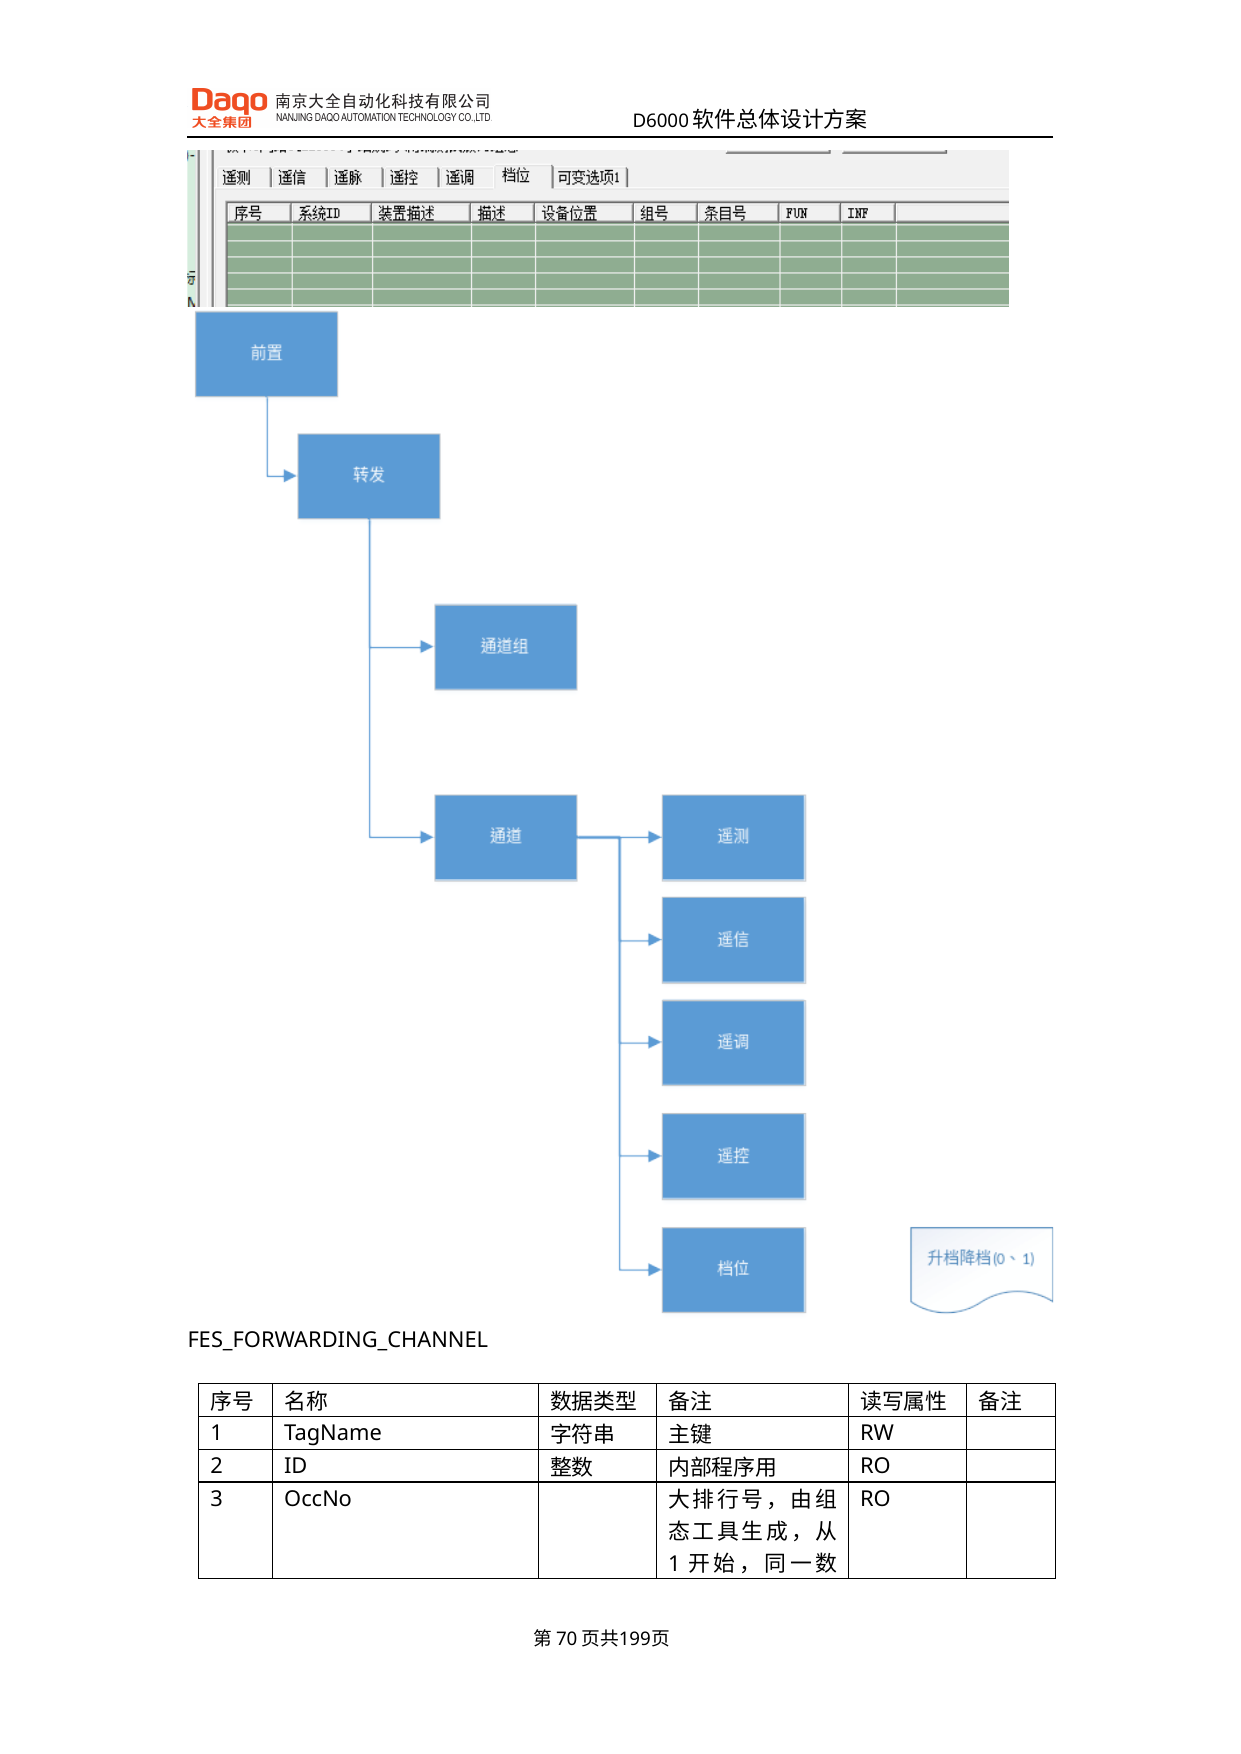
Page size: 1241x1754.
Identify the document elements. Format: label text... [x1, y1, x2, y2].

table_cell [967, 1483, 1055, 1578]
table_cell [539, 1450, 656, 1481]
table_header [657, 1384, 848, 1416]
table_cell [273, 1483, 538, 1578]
picture [187, 88, 492, 128]
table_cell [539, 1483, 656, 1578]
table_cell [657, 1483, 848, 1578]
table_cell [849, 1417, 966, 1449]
picture [187, 150, 1009, 307]
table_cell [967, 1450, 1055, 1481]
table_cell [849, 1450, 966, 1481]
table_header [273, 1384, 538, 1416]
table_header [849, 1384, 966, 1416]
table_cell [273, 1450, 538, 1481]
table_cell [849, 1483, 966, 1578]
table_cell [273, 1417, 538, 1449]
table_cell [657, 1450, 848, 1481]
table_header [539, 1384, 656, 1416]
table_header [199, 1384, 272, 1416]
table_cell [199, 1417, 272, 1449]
text FES_FORWARDING_CHANNEL [187, 307, 1053, 1353]
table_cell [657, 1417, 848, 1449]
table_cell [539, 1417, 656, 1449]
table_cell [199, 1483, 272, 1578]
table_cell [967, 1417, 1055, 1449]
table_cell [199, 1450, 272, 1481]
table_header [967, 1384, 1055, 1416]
